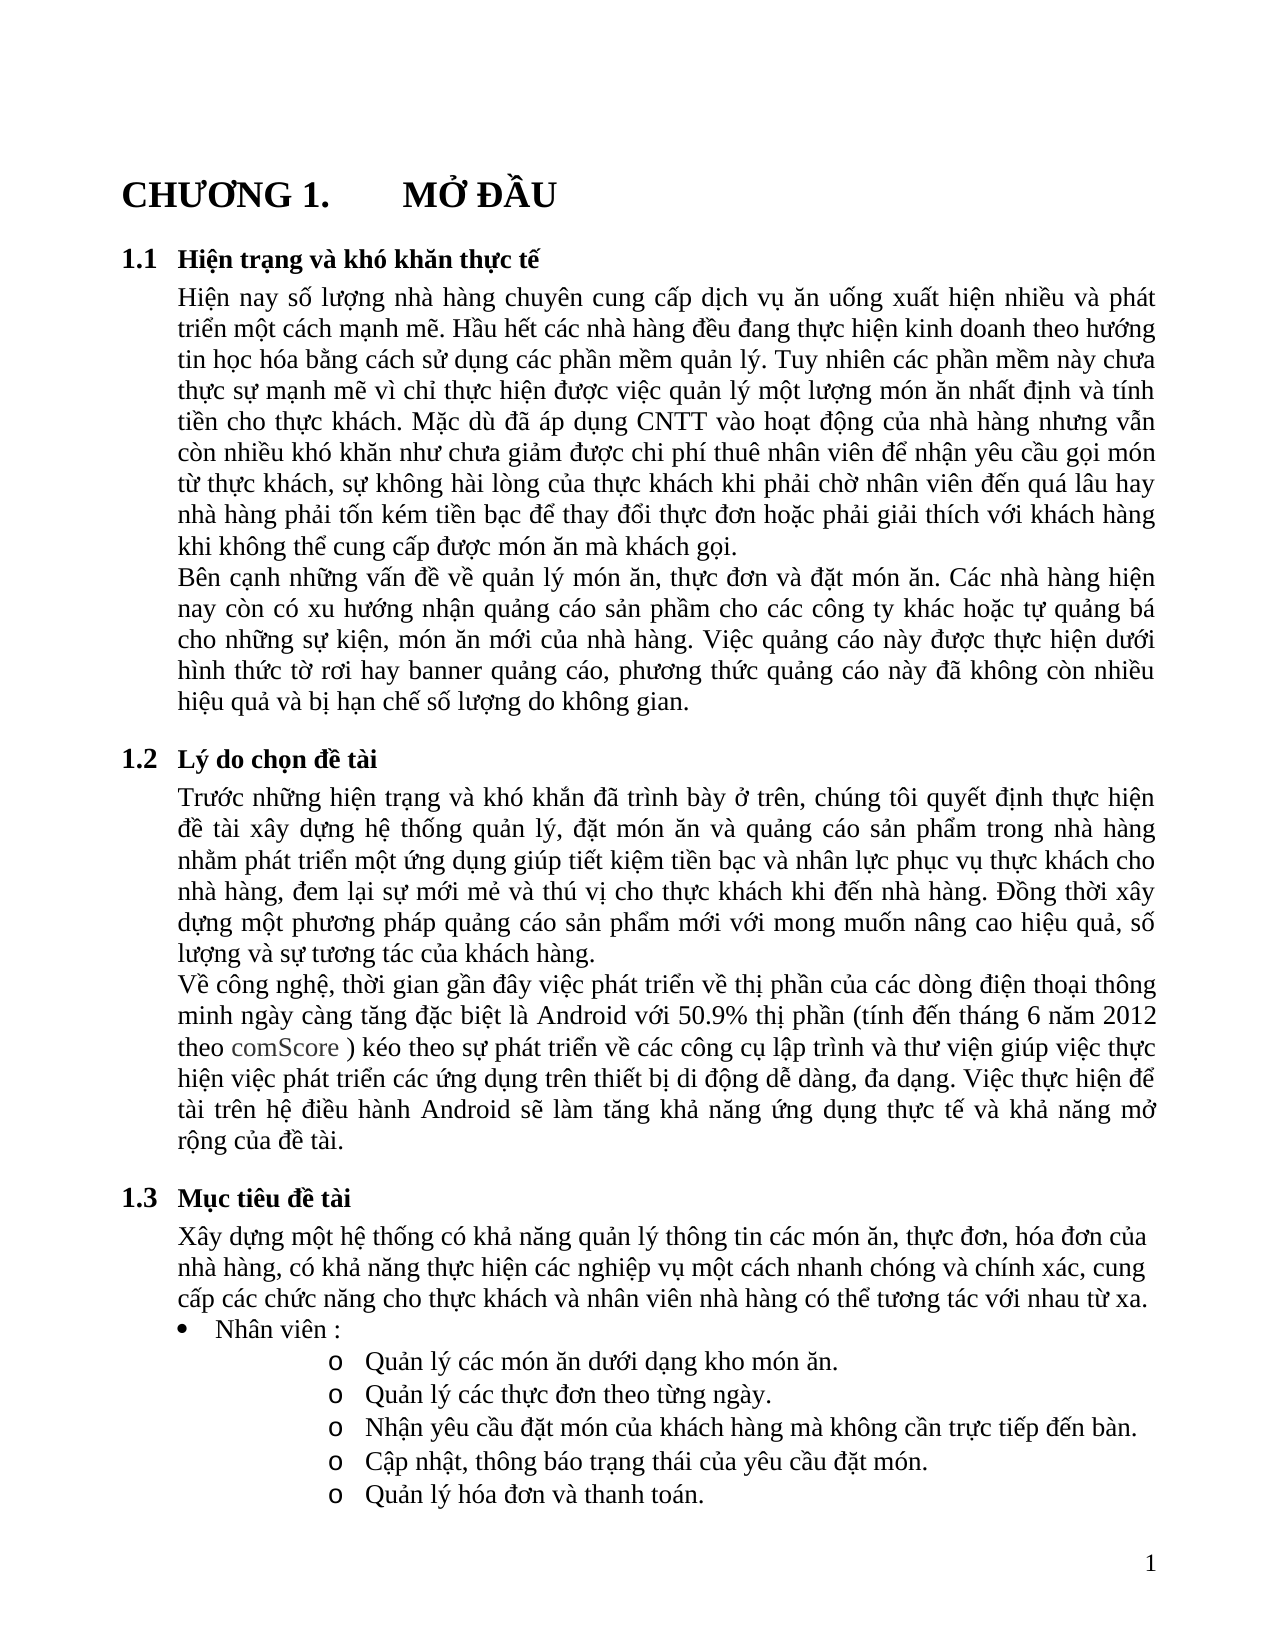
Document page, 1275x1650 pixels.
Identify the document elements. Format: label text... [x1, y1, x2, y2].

list Quản lý các món ăn dưới dạng kho món ăn. [327, 1345, 1157, 1378]
subtitle Mục tiêu đề tài [121, 1180, 1157, 1214]
subtitle Lý do chọn đề tài [121, 742, 1157, 775]
text Trước những hiện trạng và khó khắn đã trình bày ở trên, chúng tôi quyết định thực hiện đề tài xây dựng hệ thống quản lý, đặt món ăn và quảng cáo sản phẩm trong nhà hàng nhằm phát triển một ứng dụng giúp tiết kiệm tiền bạc và nhân lực phục vụ thực khách cho nhà hàng, đem lại sự mới mẻ và thú vị cho thực khách khi đến nhà hàng. Đồng thời xây dựng một phương pháp quảng cáo sản phẩm mới với mong muốn nâng cao hiệu quả, số lượng và sự tương tác của khách hàng. [177, 781, 1157, 968]
text Xây dựng một hệ thống có khả năng quản lý thông tin các món ăn, thực đơn, hóa đơn của nhà hàng, có khả năng thực hiện các nghiệp vụ một cách nhanh chóng và chính xác, cung cấp các chức năng cho thực khách và nhân viên nhà hàng có thể tương tác với nhau từ xa. [177, 1220, 1157, 1313]
subtitle MỞ ĐẦU [121, 173, 1157, 216]
text Hiện nay số lượng nhà hàng chuyên cung cấp dịch vụ ăn uống xuất hiện nhiều và phát triển một cách mạnh mẽ. Hầu hết các nhà hàng đều đang thực hiện kinh doanh theo hướng tin học hóa bằng cách sử dụng các phần mềm quản lý. Tuy nhiên các phần mềm này chưa thực sự mạnh mẽ vì chỉ thực hiện được việc quản lý một lượng món ăn nhất định và tính tiền cho thực khách. Mặc dù đã áp dụng CNTT vào hoạt động của nhà hàng nhưng vẫn còn nhiều khó khăn như chưa giảm được chi phí thuê nhân viên để nhận yêu cầu gọi món từ thực khách, sự không hài lòng của thực khách khi phải chờ nhân viên đến quá lâu hay nhà hàng phải tốn kém tiền bạc để thay đổi thực đơn hoặc phải giải thích với khách hàng khi không thể cung cấp được món ăn mà khách gọi. [177, 281, 1157, 561]
text Về công nghệ, thời gian gần đây việc phát triển về thị phần của các dòng điện thoại thông minh ngày càng tăng đặc biệt là Android với 50.9% thị phần (tính đến tháng 6 năm 2012 theo comScore ) kéo theo sự phát triển về các công cụ lập trình và thư viện giúp việc thực hiện việc phát triển các ứng dụng trên thiết bị di động dễ dàng, đa dạng. Việc thực hiện để tài trên hệ điều hành Android sẽ làm tăng khả năng ứng dụng thực tế và khả năng mở rộng của đề tài. [177, 968, 1157, 1155]
list Cập nhật, thông báo trạng thái của yêu cầu đặt món. [327, 1445, 1157, 1478]
list Quản lý hóa đơn và thanh toán. [327, 1478, 1157, 1512]
text Bên cạnh những vấn đề về quản lý món ăn, thực đơn và đặt món ăn. Các nhà hàng hiện nay còn có xu hướng nhận quảng cáo sản phầm cho các công ty khác hoặc tự quảng bá cho những sự kiện, món ăn mới của nhà hàng. Việc quảng cáo này được thực hiện dưới hình thức tờ rơi hay banner quảng cáo, phương thức quảng cáo này đã không còn nhiều hiệu quả và bị hạn chế số lượng do không gian. [177, 561, 1157, 717]
list Nhận yêu cầu đặt món của khách hàng mà không cần trực tiếp đến bàn. [327, 1412, 1157, 1445]
list Quản lý các thực đơn theo từng ngày. [327, 1378, 1157, 1412]
list Nhân viên : [177, 1313, 1157, 1345]
subtitle Hiện trạng và khó khăn thực tế [121, 241, 1157, 274]
